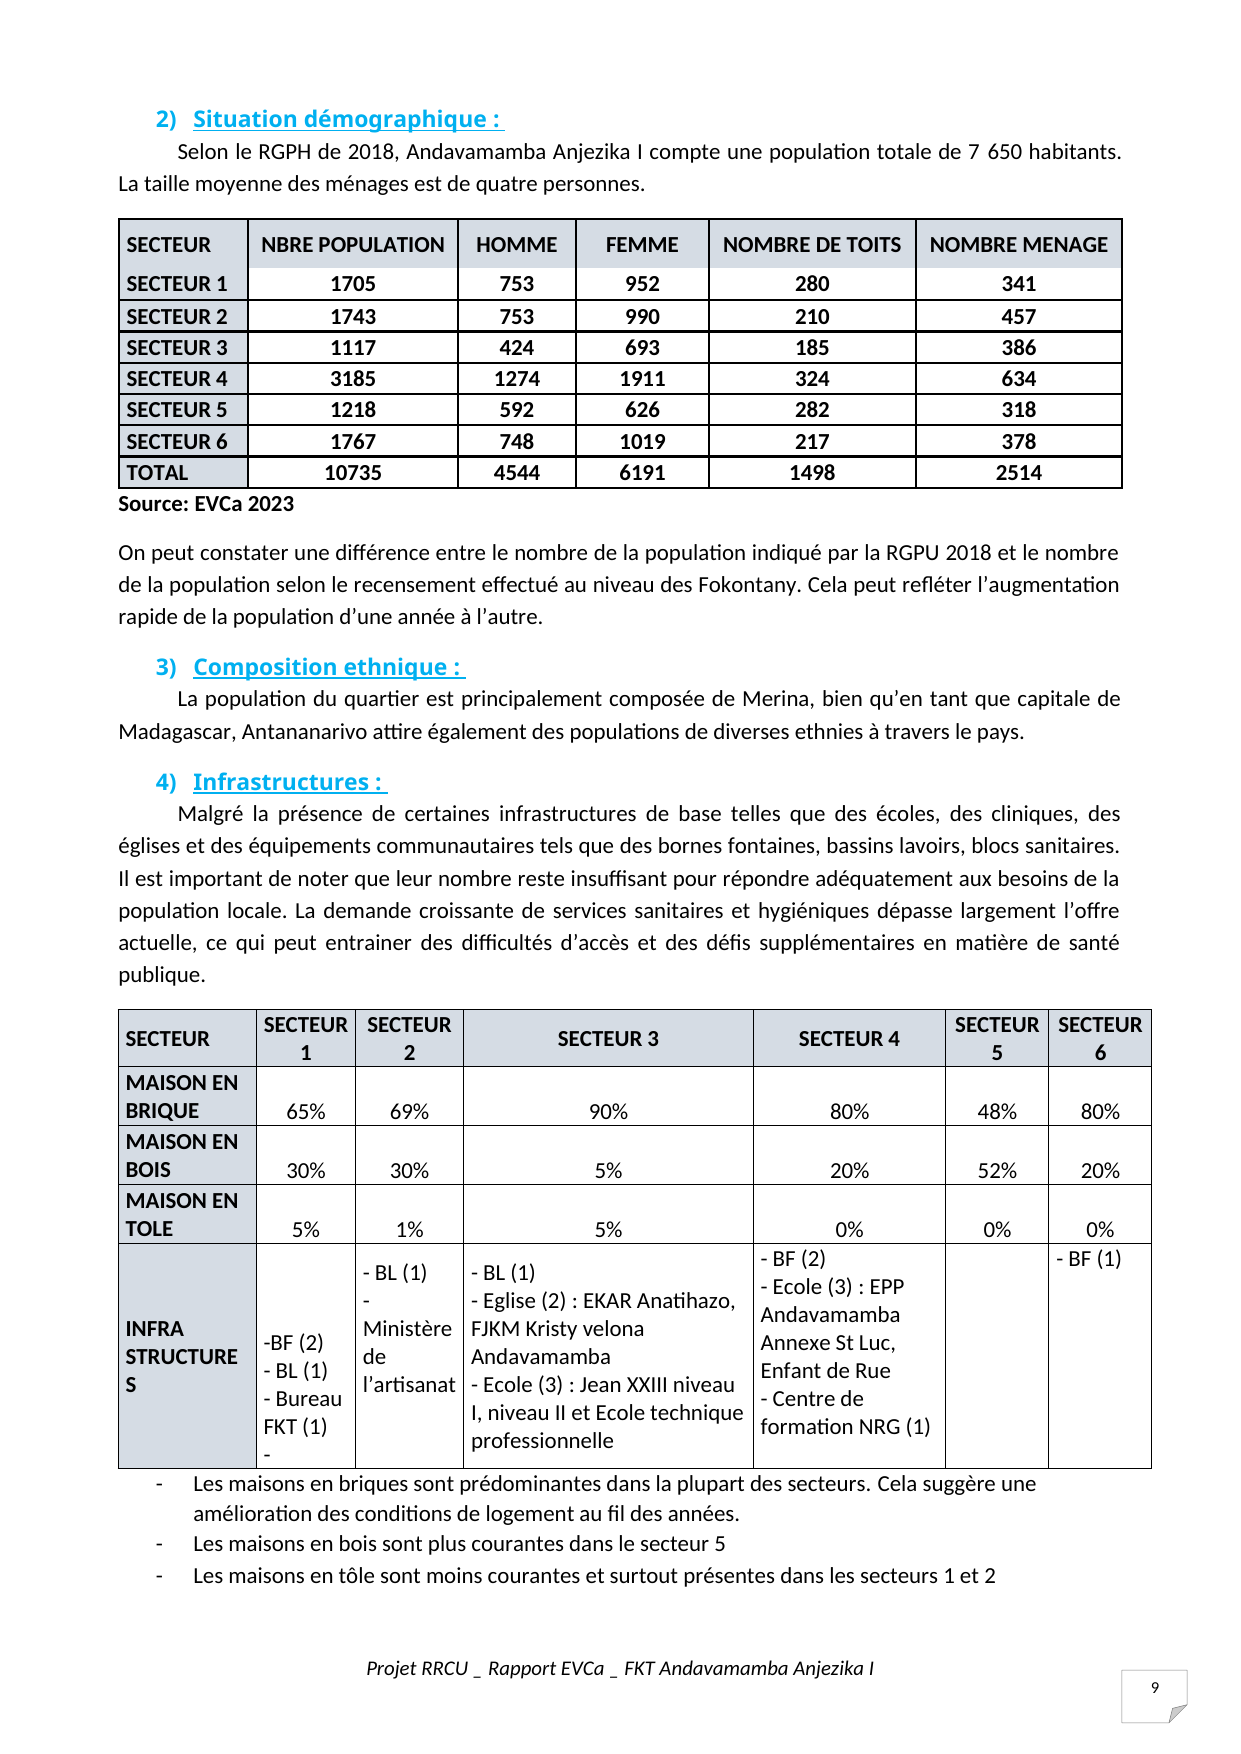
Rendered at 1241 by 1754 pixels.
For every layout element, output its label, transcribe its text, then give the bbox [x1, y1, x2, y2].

table_cell 318 [917, 395, 1121, 424]
text La population du quartier est principalement composée de Merina, bien qu’en tant que capitale de Madagascar, Antananarivo attire également des populations de diverses ethnies à travers le pays. [118, 684, 1122, 745]
table_cell 80% [754, 1067, 945, 1125]
table_cell 69% [356, 1067, 463, 1125]
table_cell MAISON EN BOIS [119, 1126, 256, 1184]
table_cell 693 [577, 333, 708, 362]
table_cell 457 [917, 301, 1121, 330]
table_cell 282 [710, 395, 915, 424]
table_cell 4544 [459, 458, 575, 487]
table_cell MAISON EN BRIQUE [119, 1067, 256, 1125]
table_cell 1274 [459, 364, 575, 393]
table_cell 1498 [710, 458, 915, 487]
table_cell SECTEUR 1 [120, 268, 247, 299]
list Les maisons en tôle sont moins courantes et surtout présentes dans les secteurs 1 et 2 [156, 1562, 1122, 1590]
table_cell MAISON EN TOLE [119, 1185, 256, 1243]
table_cell 424 [459, 333, 575, 362]
table_cell 634 [917, 364, 1121, 393]
table_cell 65% [257, 1067, 355, 1125]
table_cell 748 [459, 426, 575, 455]
table_header SECTEUR 6 [1049, 1010, 1151, 1066]
table_header NBRE POPULATION [249, 220, 457, 268]
table_cell 1218 [249, 395, 457, 424]
table_header HOMME [459, 220, 575, 268]
table_cell 217 [710, 426, 915, 455]
table_cell 30% [257, 1126, 355, 1184]
table_cell 280 [710, 268, 915, 299]
table_header SECTEUR [119, 1010, 256, 1066]
table_cell 5% [464, 1126, 753, 1184]
table_header SECTEUR 2 [356, 1010, 463, 1066]
table_cell 0% [754, 1185, 945, 1243]
table_cell 753 [459, 301, 575, 330]
table_cell 5% [257, 1185, 355, 1243]
table_header NOMBRE MENAGE [917, 220, 1121, 268]
table_cell 952 [577, 268, 708, 299]
table_cell 1767 [249, 426, 457, 455]
table_header SECTEUR [120, 220, 247, 268]
subtitle Composition ethnique : [156, 651, 1122, 682]
table_cell 2514 [917, 458, 1121, 487]
table_cell 386 [917, 333, 1121, 362]
table_cell 3185 [249, 364, 457, 393]
subtitle Situation démographique : [156, 103, 1122, 134]
table_cell 185 [710, 333, 915, 362]
table_header SECTEUR 3 [464, 1010, 753, 1066]
text Source: EVCa 2023 [118, 489, 1122, 517]
table_cell - BF (1) [1049, 1244, 1151, 1468]
table_header SECTEUR 4 [754, 1010, 945, 1066]
table_cell 10735 [249, 458, 457, 487]
text On peut constater une différence entre le nombre de la population indiqué par la RGPU 2018 et le nombre de la population selon le recensement effectué au niveau des Fokontany. Cela peut refléter l’augmentation rapide de la population d’une année à l’autre. [118, 538, 1122, 630]
list Les maisons en bois sont plus courantes dans le secteur 5 [156, 1529, 1122, 1557]
table_cell 990 [577, 301, 708, 330]
table_header SECTEUR 1 [257, 1010, 355, 1066]
table_cell 753 [459, 268, 575, 299]
table_cell 5% [464, 1185, 753, 1243]
table_cell 6191 [577, 458, 708, 487]
table_cell 210 [710, 301, 915, 330]
table_cell SECTEUR 6 [120, 426, 247, 455]
table_cell - BL (1) - Ministère de l’artisanat [356, 1244, 463, 1468]
subtitle Infrastructures : [156, 766, 1122, 797]
table_cell SECTEUR 5 [120, 395, 247, 424]
table_cell SECTEUR 2 [120, 301, 247, 330]
table_cell 20% [1049, 1126, 1151, 1184]
table_cell 341 [917, 268, 1121, 299]
table_cell - BL (1) - Eglise (2) : EKAR Anatihazo, FJKM Kristy velona Andavamamba - Ecole (3) : Jean XXIII niveau I, niveau II et Ecole technique professionnelle [464, 1244, 753, 1468]
table_cell 1019 [577, 426, 708, 455]
table_header FEMME [577, 220, 708, 268]
table_header SECTEUR 5 [946, 1010, 1048, 1066]
table_cell - BF (2) - Ecole (3) : EPP Andavamamba Annexe St Luc, Enfant de Rue - Centre de formation NRG (1) [754, 1244, 945, 1468]
table_cell 1117 [249, 333, 457, 362]
table_cell TOTAL [120, 458, 247, 487]
table_cell 1911 [577, 364, 708, 393]
table_cell 324 [710, 364, 915, 393]
table_cell 48% [946, 1067, 1048, 1125]
table_cell 30% [356, 1126, 463, 1184]
table_cell 1% [356, 1185, 463, 1243]
table_cell 52% [946, 1126, 1048, 1184]
table_header NOMBRE DE TOITS [710, 220, 915, 268]
table_cell 1743 [249, 301, 457, 330]
table_cell [946, 1244, 1048, 1468]
text Selon le RGPH de 2018, Andavamamba Anjezika I compte une population totale de 7 650 habitants. La taille moyenne des ménages est de quatre personnes. [118, 137, 1122, 197]
table_cell INFRA STRUCTURES [119, 1244, 256, 1468]
list Les maisons en briques sont prédominantes dans la plupart des secteurs. Cela suggère une amélioration des conditions de logement au fil des années. [156, 1469, 1122, 1527]
table_cell 1705 [249, 268, 457, 299]
table_cell 592 [459, 395, 575, 424]
table_cell 90% [464, 1067, 753, 1125]
table_cell 0% [946, 1185, 1048, 1243]
table_cell SECTEUR 3 [120, 333, 247, 362]
table_cell -BF (2) - BL (1) - Bureau FKT (1) - [257, 1244, 355, 1468]
table_cell SECTEUR 4 [120, 364, 247, 393]
table_cell 20% [754, 1126, 945, 1184]
table_cell 378 [917, 426, 1121, 455]
table_cell 80% [1049, 1067, 1151, 1125]
table_cell 626 [577, 395, 708, 424]
text Malgré la présence de certaines infrastructures de base telles que des écoles, des cliniques, des églises et des équipements communautaires tels que des bornes fontaines, bassins lavoirs, blocs sanitaires. Il est important de noter que leur nombre reste insuffisant pour répondre adéquatement aux besoins de la population locale. La demande croissante de services sanitaires et hygiéniques dépasse largement l’offre actuelle, ce qui peut entrainer des difficultés d’accès et des défis supplémentaires en matière de santé publique. [118, 799, 1122, 988]
table_cell 0% [1049, 1185, 1151, 1243]
